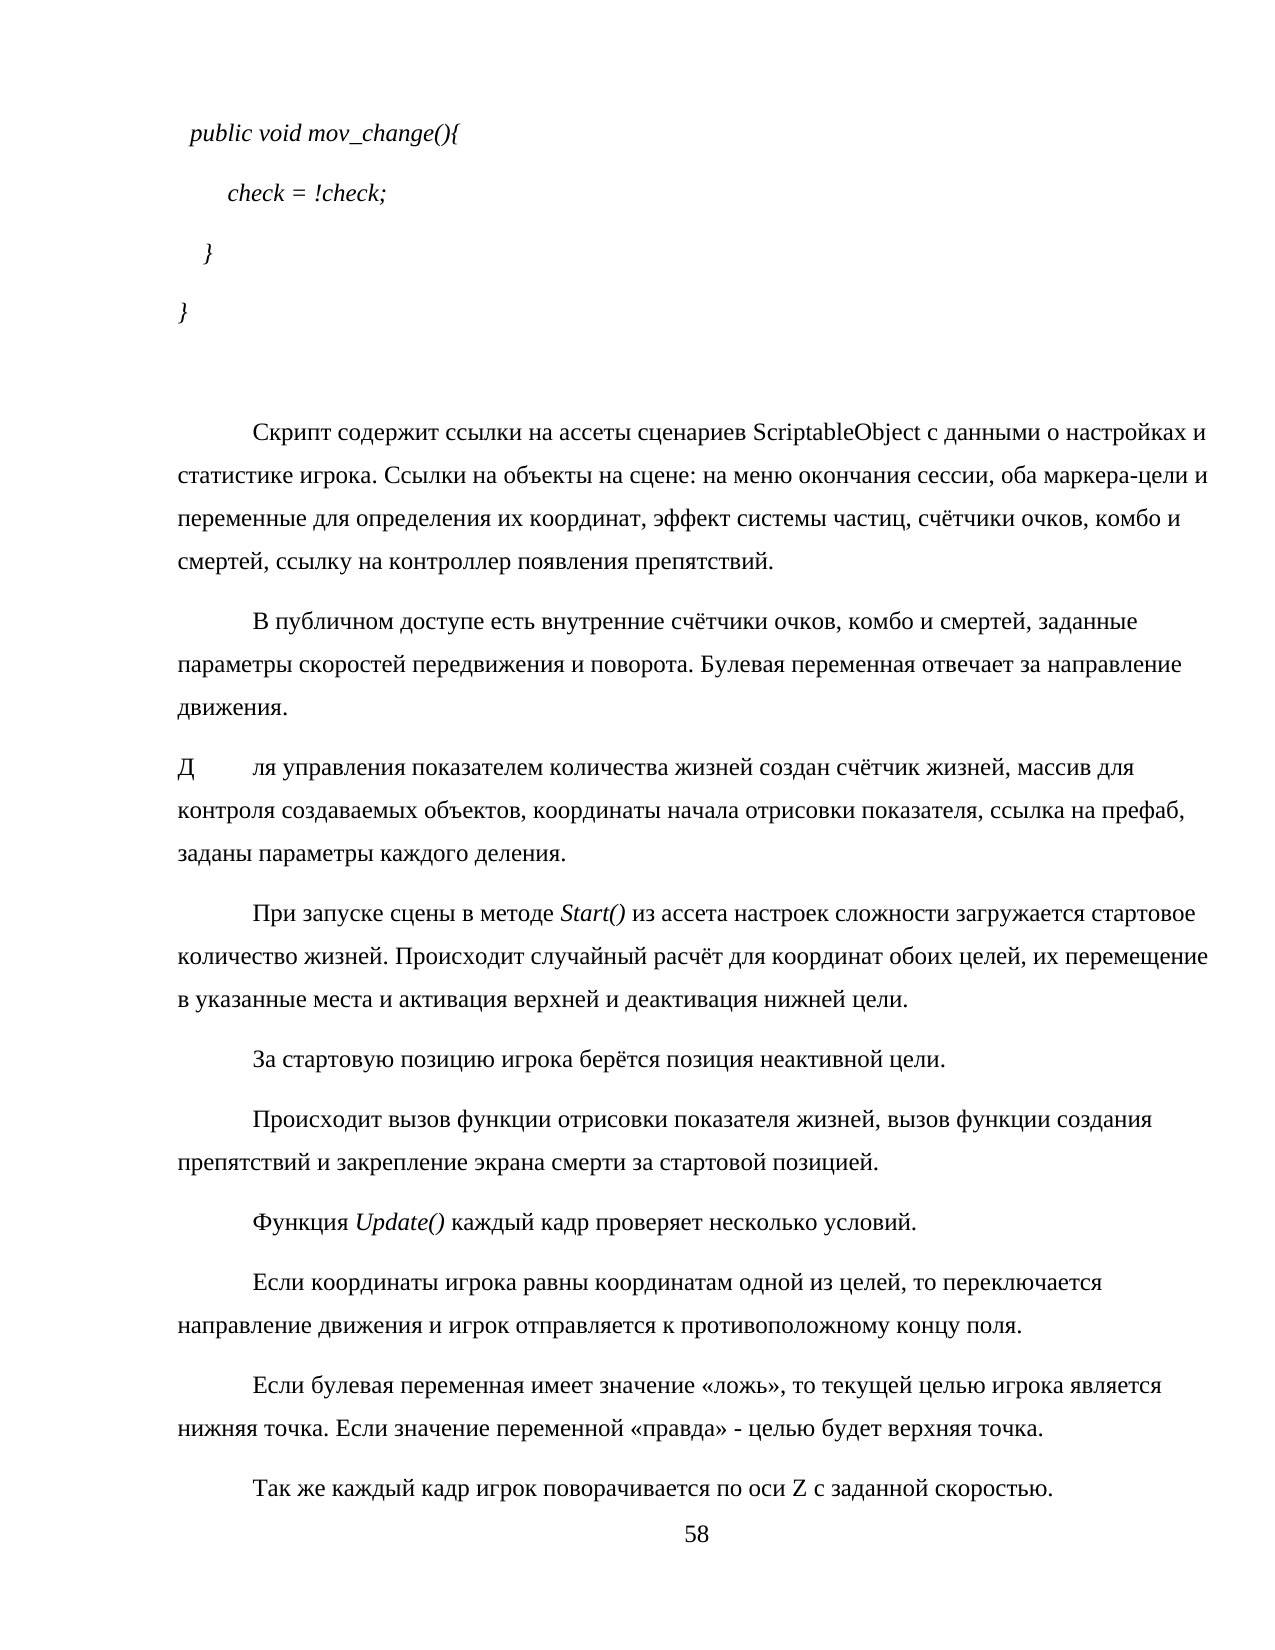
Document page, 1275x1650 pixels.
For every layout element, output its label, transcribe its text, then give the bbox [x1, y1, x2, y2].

text При запуске сцены в методе Start() из ассета настроек сложности загружается стартовое количество жизней. Происходит случайный расчёт для координат обоих целей, их перемещение в указанные места и активация верхней и деактивация нижней цели. [177, 898, 1216, 1013]
text Функция Update() каждый кадр проверяет несколько условий. [177, 1207, 1216, 1236]
text Происходит вызов функции отрисовки показателя жизней, вызов функции создания препятствий и закрепление экрана смерти за стартовой позицией. [177, 1104, 1216, 1176]
text public void mov_change(){ [177, 118, 1216, 147]
text Если координаты игрока равны координатам одной из целей, то переключается направление движения и игрок отправляется к противоположному концу поля. [177, 1267, 1216, 1339]
text Д ля управления показателем количества жизней создан счётчик жизней, массив для контроля создаваемых объектов, координаты начала отрисовки показателя, ссылка на префаб, заданы параметры каждого деления. [177, 752, 1216, 867]
text За стартовую позицию игрока берётся позиция неактивной цели. [177, 1044, 1216, 1073]
text } [177, 297, 1216, 326]
text В публичном доступе есть внутренние счётчики очков, комбо и смертей, заданные параметры скоростей передвижения и поворота. Булевая переменная отвечает за направление движения. [177, 606, 1216, 721]
text } [177, 238, 1216, 266]
text Если булевая переменная имеет значение «ложь», то текущей целью игрока является нижняя точка. Если значение переменной «правда» - целью будет верхняя точка. [177, 1370, 1216, 1442]
text Так же каждый кадр игрок поворачивается по оси Z с заданной скоростью. [177, 1473, 1216, 1501]
text Скрипт содержит ссылки на ассеты сценариев ScriptableObject с данными о настройках и статистике игрока. Ссылки на объекты на сцене: на меню окончания сессии, оба маркера-цели и переменные для определения их координат, эффект системы частиц, счётчики очков, комбо и смертей, ссылку на контроллер появления препятствий. [177, 417, 1216, 575]
text check = !check; [177, 178, 1216, 207]
